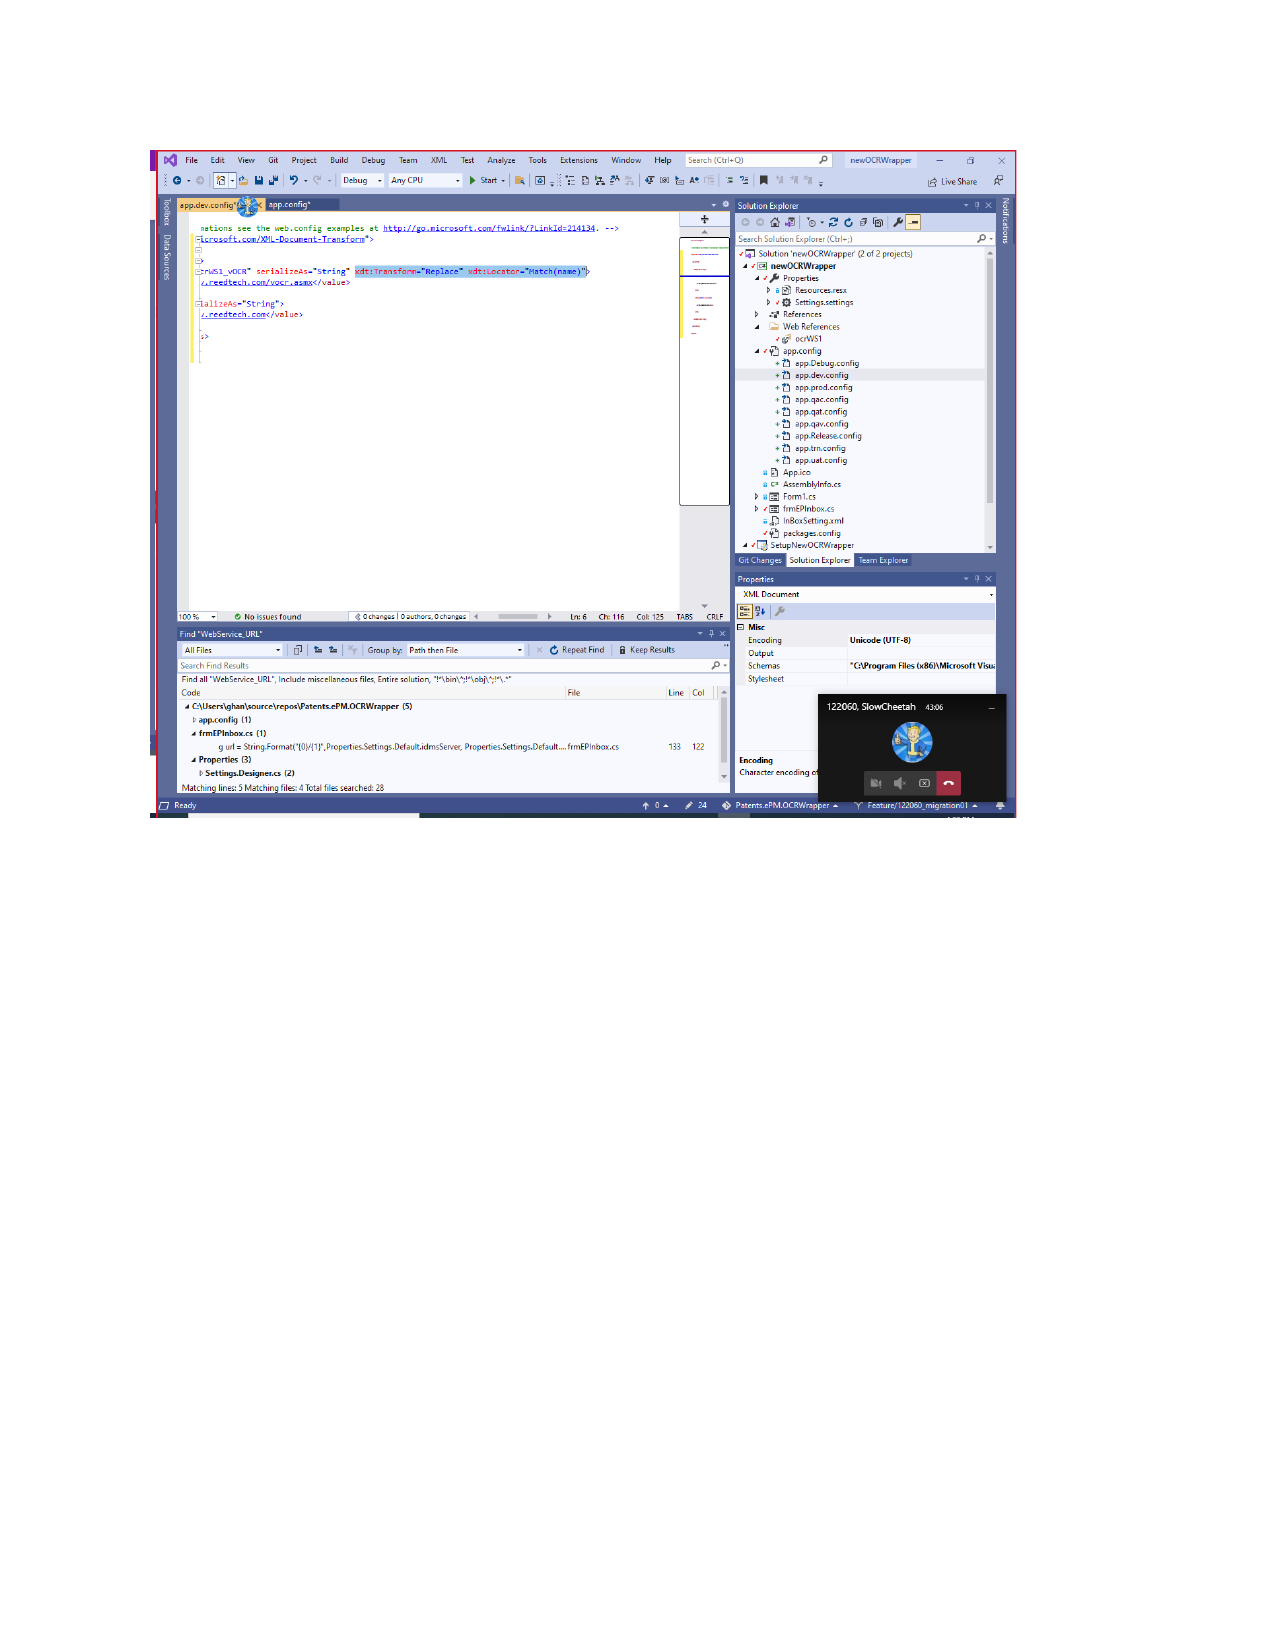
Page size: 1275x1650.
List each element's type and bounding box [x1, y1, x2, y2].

picture [150, 150, 1017, 818]
